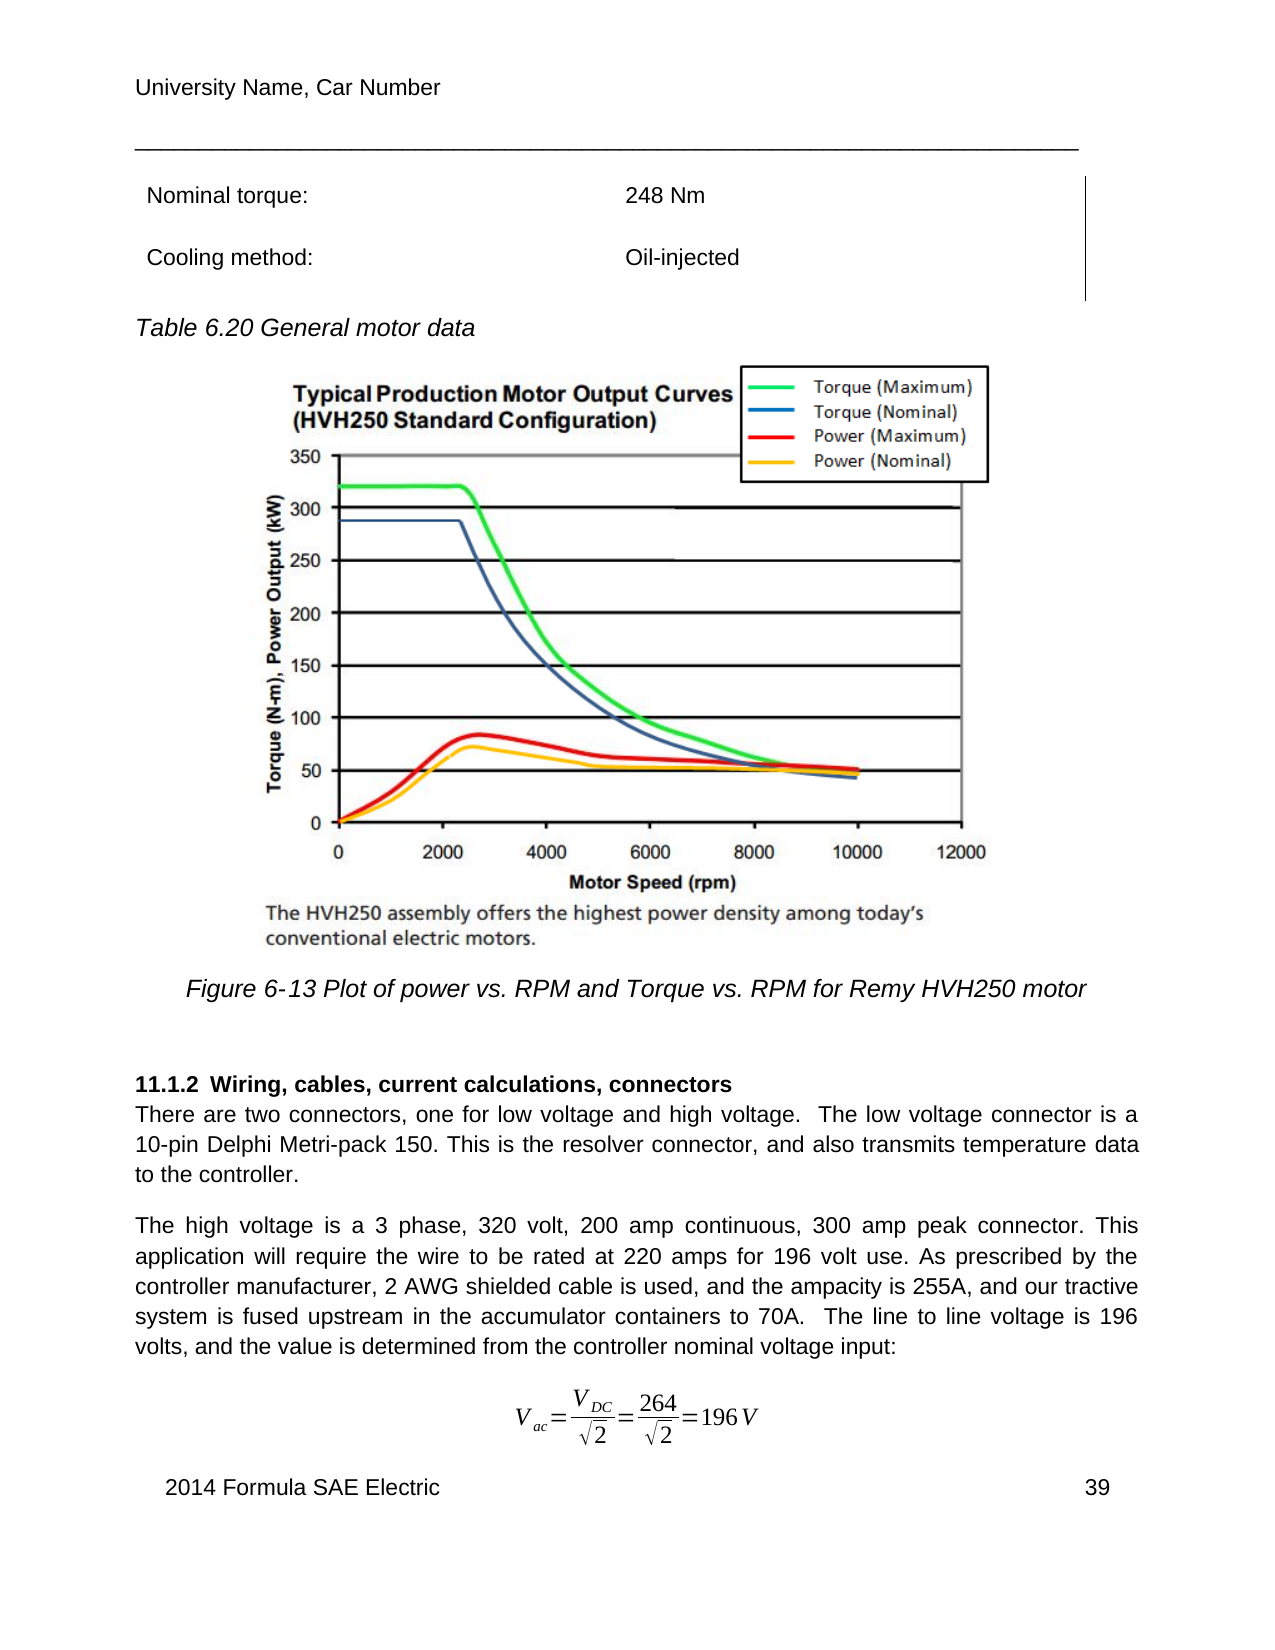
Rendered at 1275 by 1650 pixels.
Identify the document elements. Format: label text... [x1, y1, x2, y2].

table_cell Oil-injected [613, 238, 1085, 301]
table_cell 248 Nm [613, 176, 1085, 238]
picture [232, 358, 1043, 950]
table_cell Nominal torque: [141, 176, 613, 238]
subtitle Wiring, cables, current calculations, connectors [135, 1071, 1140, 1097]
text There are two connectors, one for low voltage and high voltage. The low voltage connector is a 10-pin Delphi Metri-pack 150. This is the resolver connector, and also transmits temperature data to the controller. [135, 1101, 1140, 1188]
text The high voltage is a 3 phase, 320 volt, 200 amp continuous, 300 amp peak connector. This application will require the wire to be rated at 220 amps for 196 volt use. As prescribed by the controller manufacturer, 2 AWG shielded cable is used, and the ampacity is 255A, and our tractive system is fused upstream in the accumulator containers to 70A. The line to line voltage is 196 volts, and the value is determined from the controller nominal voltage input: [135, 1212, 1140, 1359]
table_cell Cooling method: [141, 238, 613, 301]
